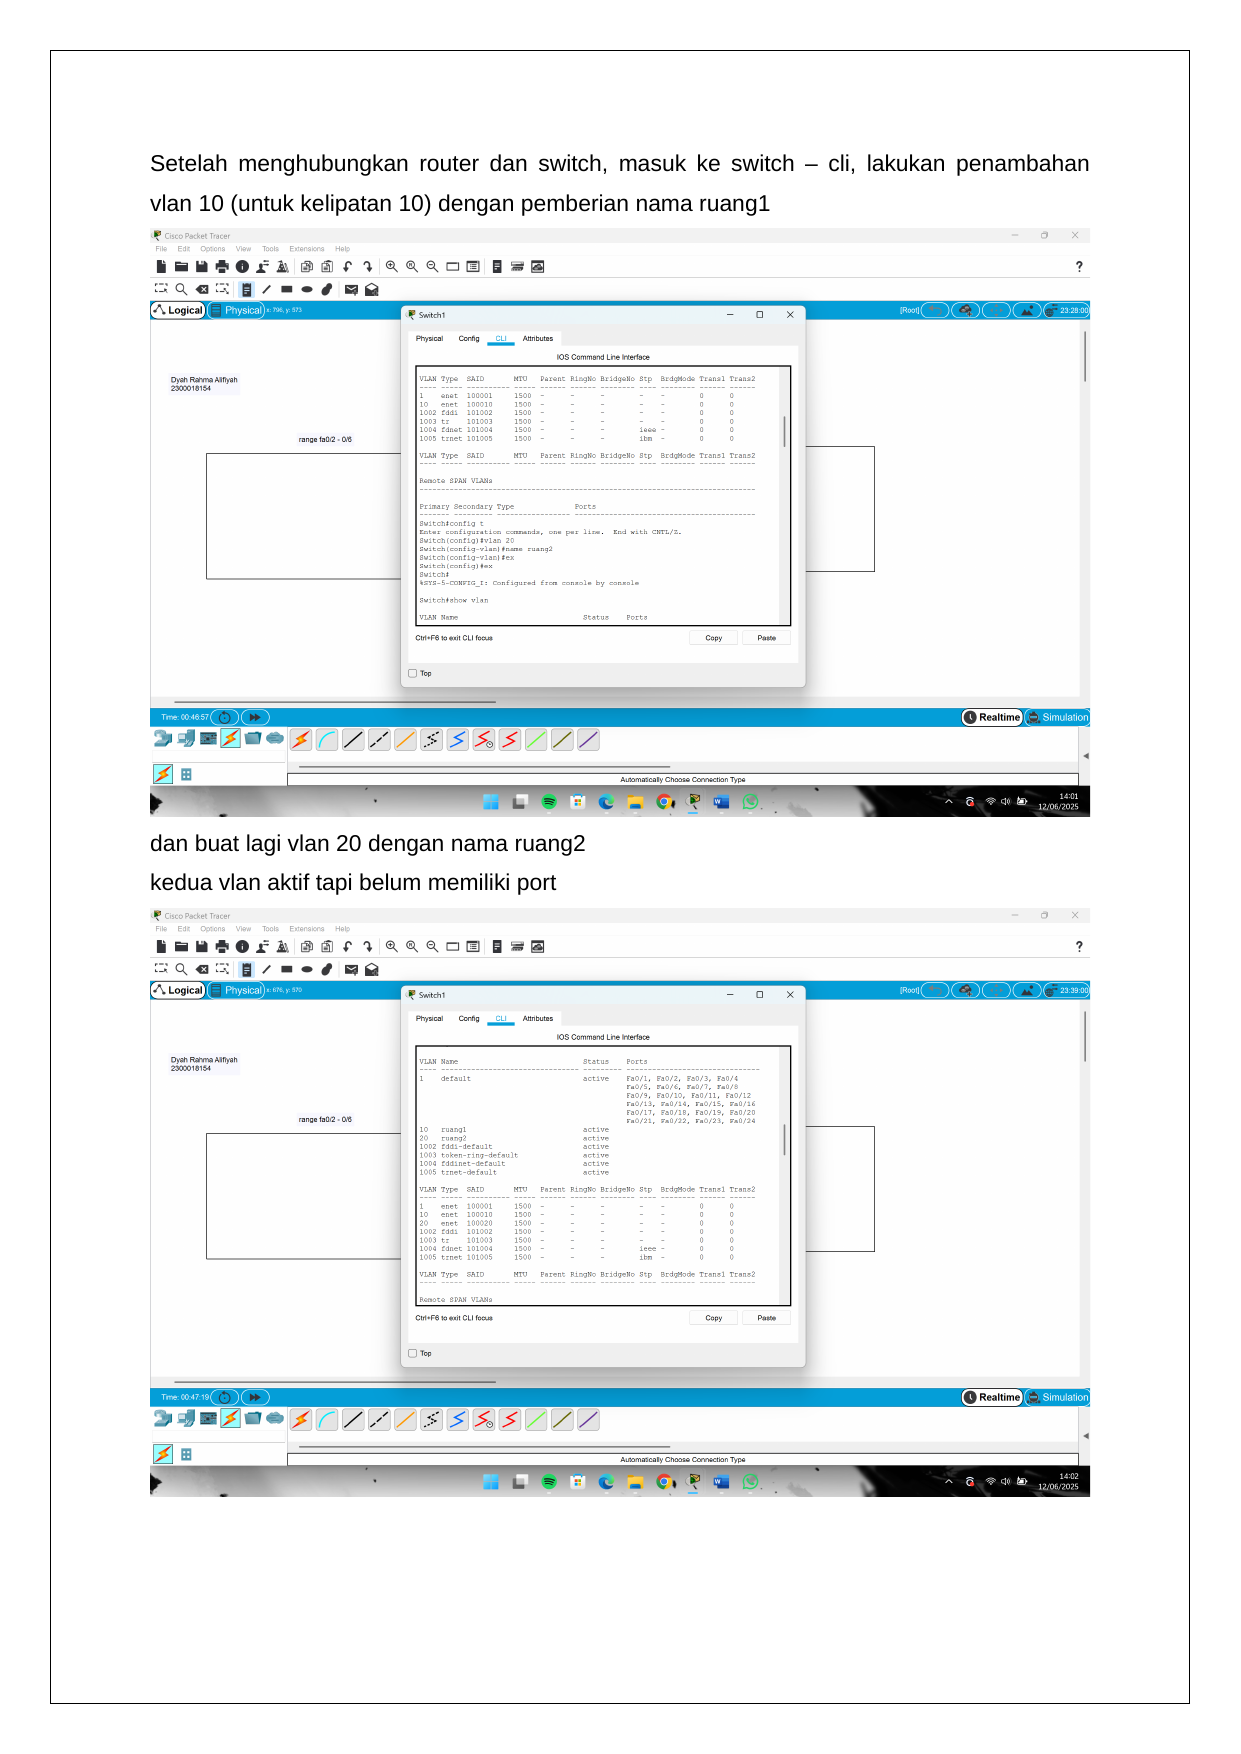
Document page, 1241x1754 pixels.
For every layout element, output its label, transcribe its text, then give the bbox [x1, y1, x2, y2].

picture [1028, 1392, 1039, 1402]
picture [150, 908, 1091, 1497]
text dan buat lagi vlan 20 dengan nama ruang2 [150, 830, 1090, 856]
text Setelah menghubungkan router dan switch, masuk ke switch – cli, lakukan penambahan vlan 10 (untuk kelipatan 10) dengan pemberian nama ruang1 [150, 150, 1090, 216]
picture [1045, 309, 1053, 317]
picture [960, 985, 971, 997]
text kedua vlan aktif tapi belum memiliki port [150, 869, 1090, 896]
picture [1028, 712, 1039, 722]
picture [1045, 989, 1053, 997]
picture [150, 228, 1091, 817]
picture [960, 305, 971, 317]
